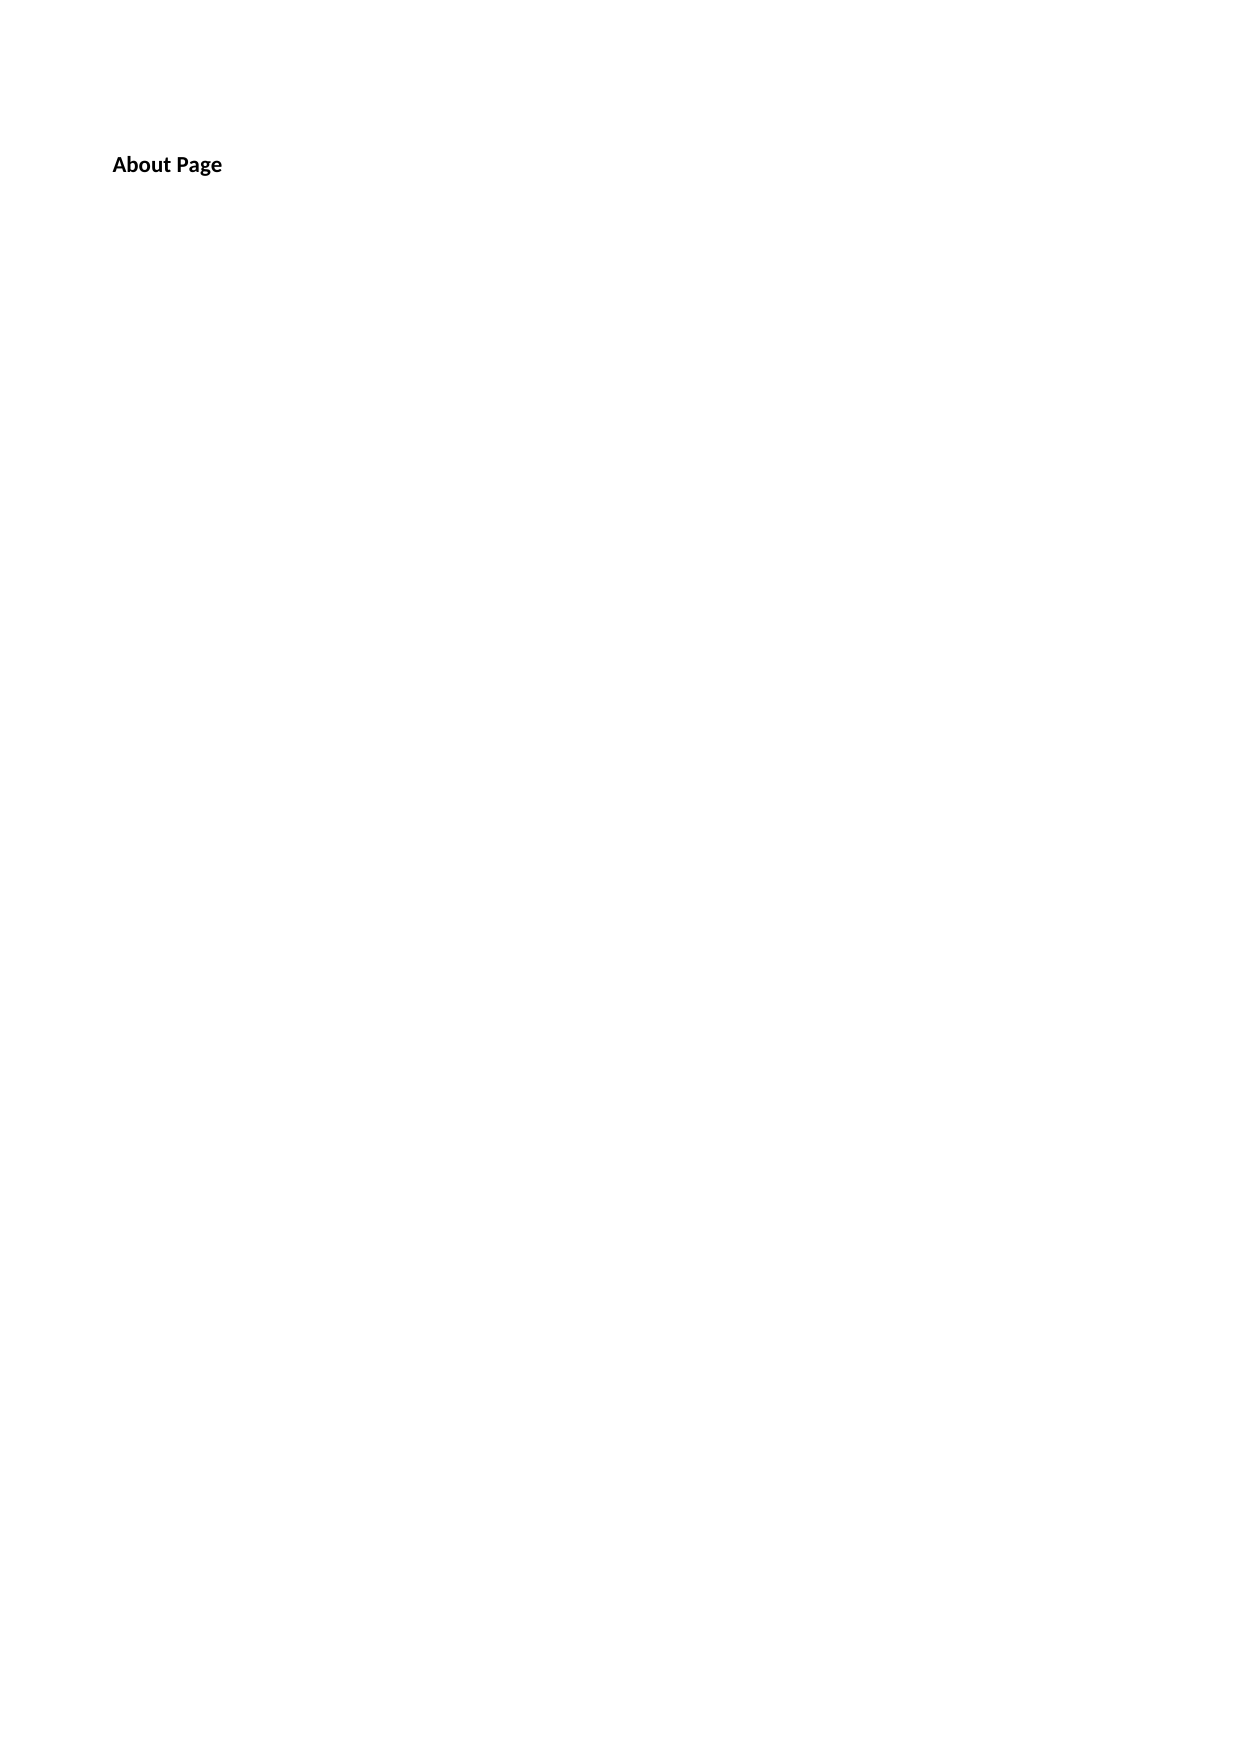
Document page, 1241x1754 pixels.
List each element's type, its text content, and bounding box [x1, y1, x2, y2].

text About Page [112, 150, 1128, 178]
